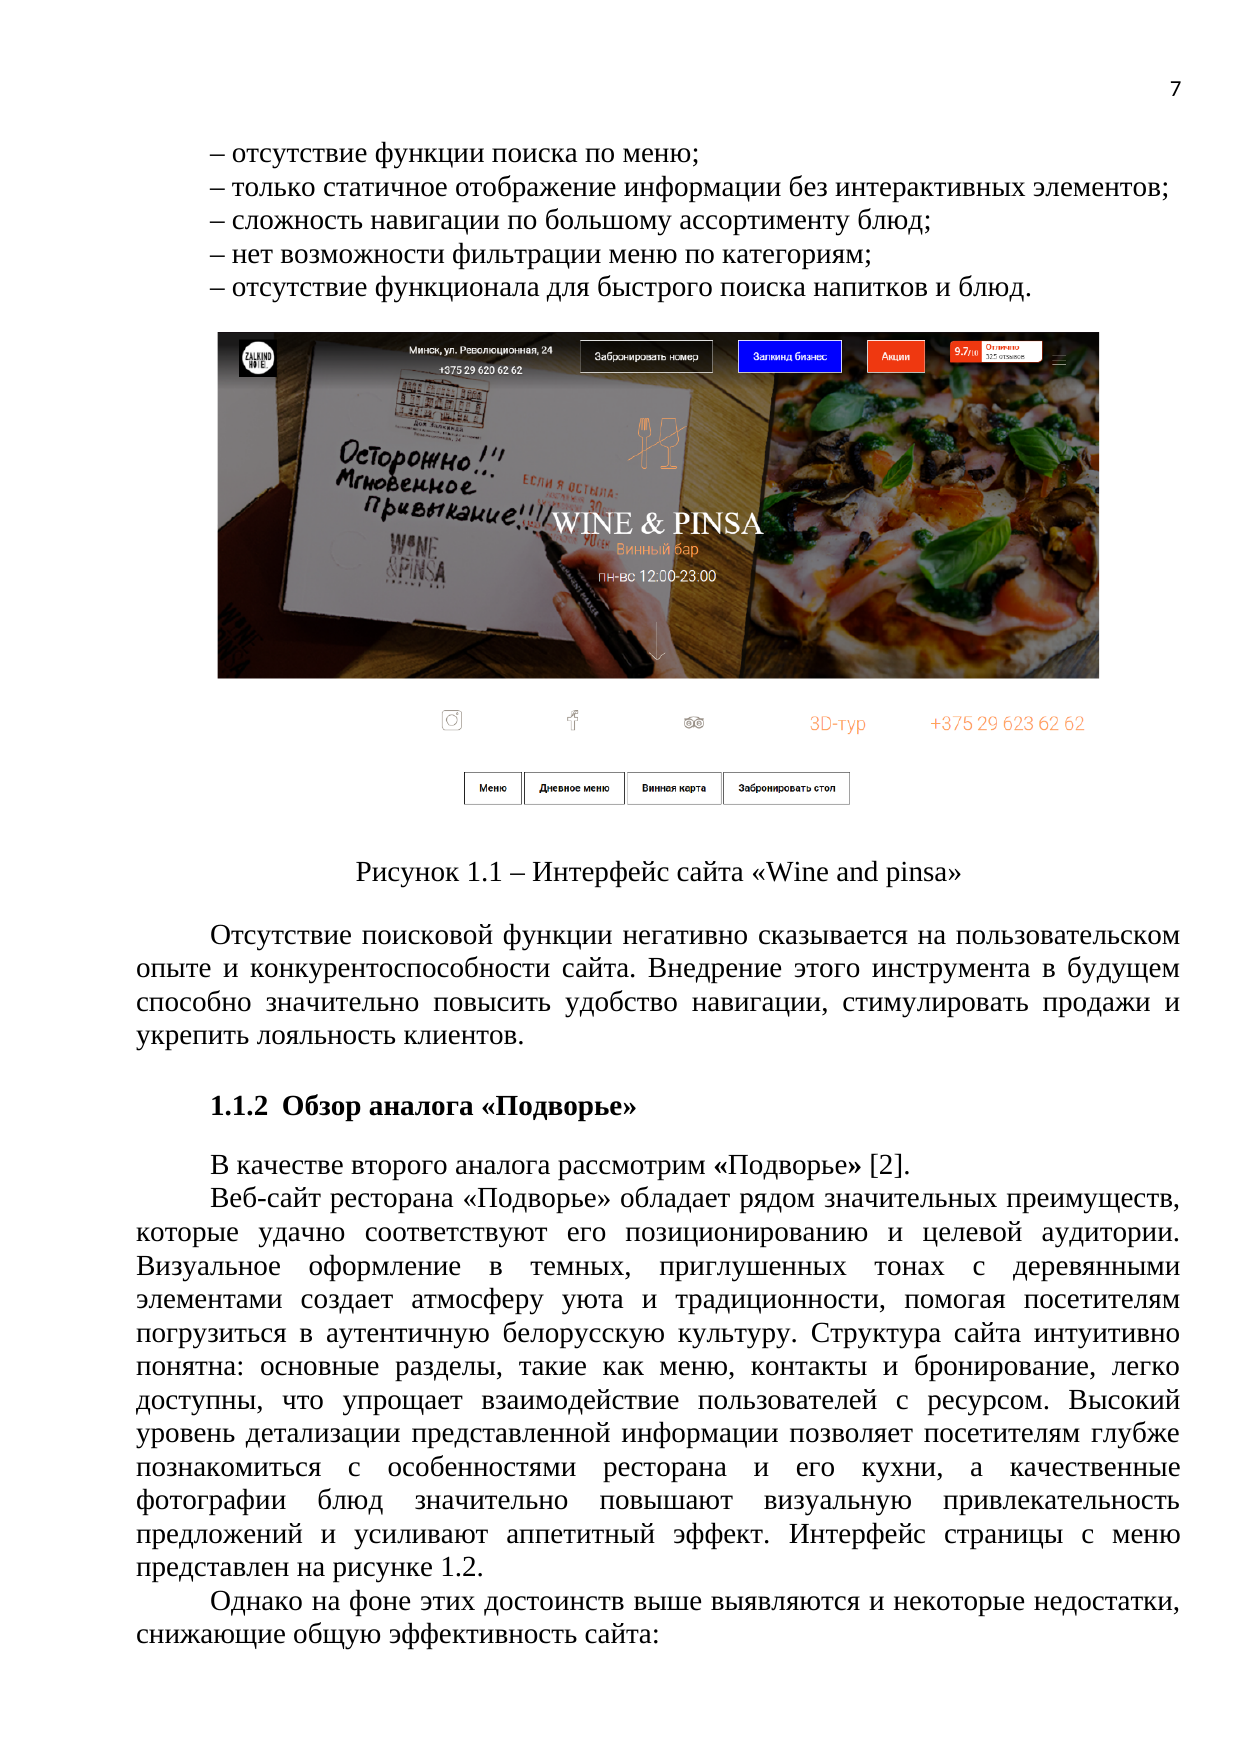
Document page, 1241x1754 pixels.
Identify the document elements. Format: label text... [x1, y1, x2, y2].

list отсутствие функции поиска по меню; [136, 135, 1181, 169]
text В качестве второго аналога рассмотрим «Подворье» [2]. [136, 1147, 1181, 1181]
text Рисунок 1.1 – Интерфейс сайта «Wine and pinsa» [136, 854, 1181, 888]
subtitle Обзор аналога «Подворье» [136, 1088, 1181, 1122]
picture [217, 332, 1100, 830]
text Веб-сайт ресторана «Подворье» обладает рядом значительных преимуществ, которые удачно соответствуют его позиционированию и целевой аудитории. Визуальное оформление в темных, приглушенных тонах с деревянными элементами создает атмосферу уюта и традиционности, помогая посетителям погрузиться в аутентичную белорусскую культуру. Структура сайта интуитивно понятна: основные разделы, такие как меню, контакты и бронирование, легко доступны, что упрощает взаимодействие пользователей с ресурсом. Высокий уровень детализации представленной информации позволяет посетителям глубже познакомиться с особенностями ресторана и его кухни, а качественные фотографии блюд значительно повышают визуальную привлекательность предложений и усиливают аппетитный эффект. Интерфейс страницы с меню представлен на рисунке 1.2. [136, 1181, 1181, 1583]
list отсутствие функционала для быстрого поиска напитков и блюд. [136, 269, 1181, 303]
list сложность навигации по большому ассортименту блюд; [136, 202, 1181, 236]
list нет возможности фильтрации меню по категориям; [136, 236, 1181, 269]
list только статичное отображение информации без интерактивных элементов; [136, 169, 1181, 202]
text Отсутствие поисковой функции негативно сказывается на пользовательском опыте и конкурентоспособности сайта. Внедрение этого инструмента в будущем способно значительно повысить удобство навигации, стимулировать продажи и укрепить лояльность клиентов. [136, 917, 1181, 1051]
text Однако на фоне этих достоинств выше выявляются и некоторые недостатки, снижающие общую эффективность сайта: [136, 1583, 1181, 1650]
